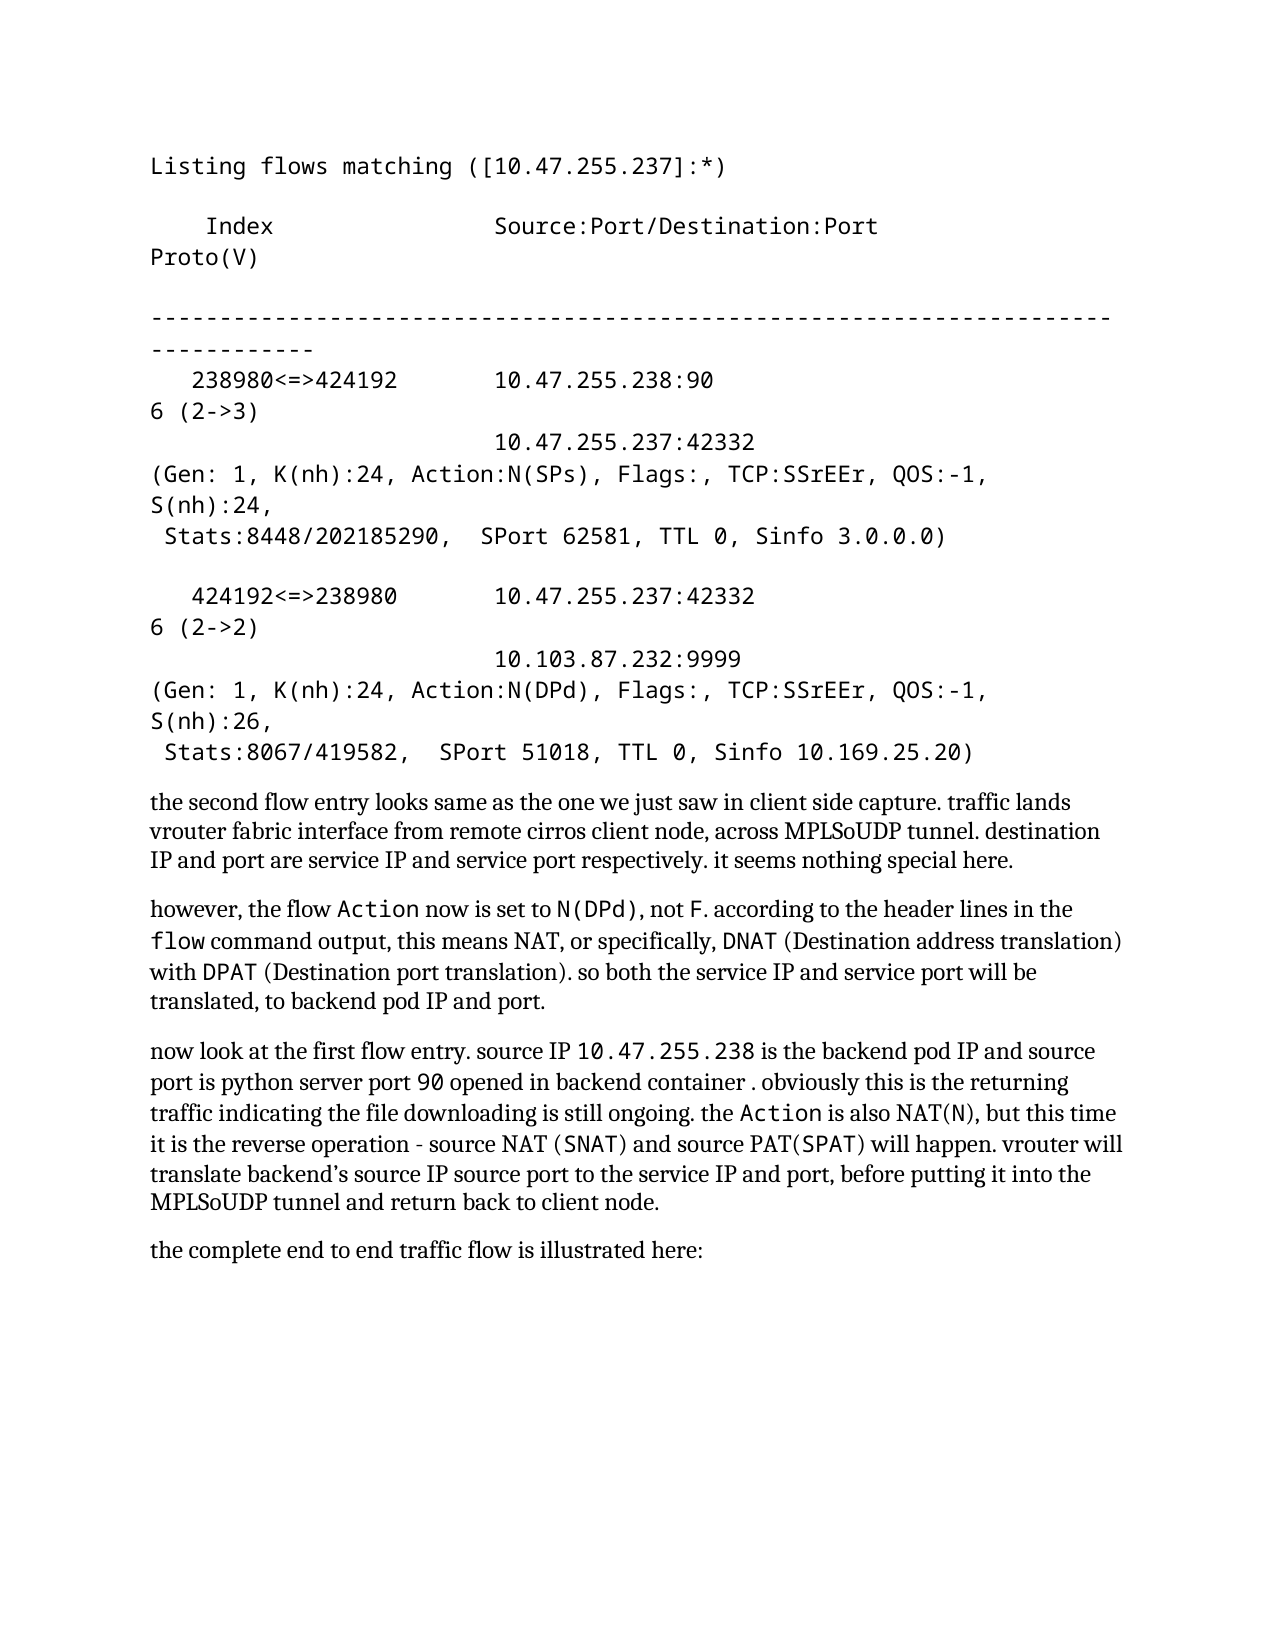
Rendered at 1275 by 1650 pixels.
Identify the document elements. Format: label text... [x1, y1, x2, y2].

text however, the flow Action now is set to N(DPd), not F. according to the header lines in the flow command output, this means NAT, or specifically, DNAT (Destination address translation) with DPAT (Destination port translation). so both the service IP and service port will be translated, to backend pod IP and port. [150, 893, 1125, 1016]
text the second flow entry looks same as the one we just saw in client side capture. traffic lands vrouter fabric interface from remote cirros client node, across MPLSoUDP tunnel. destination IP and port are service IP and service port respectively. it seems nothing special here. [150, 788, 1125, 874]
text the complete end to end traffic flow is illustrated here: [150, 1236, 1125, 1264]
text now look at the first flow entry. source IP 10.47.255.238 is the backend pod IP and source port is python server port 90 opened in backend container . obviously this is the returning traffic indicating the file downloading is still ongoing. the Action is also NAT(N), but this time it is the reverse operation - source NAT (SNAT) and source PAT(SPAT) will happen. vrouter will translate backend’s source IP source port to the service IP and port, before putting it into the MPLSoUDP tunnel and return back to client node. [150, 1034, 1125, 1217]
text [150, 150, 1125, 767]
